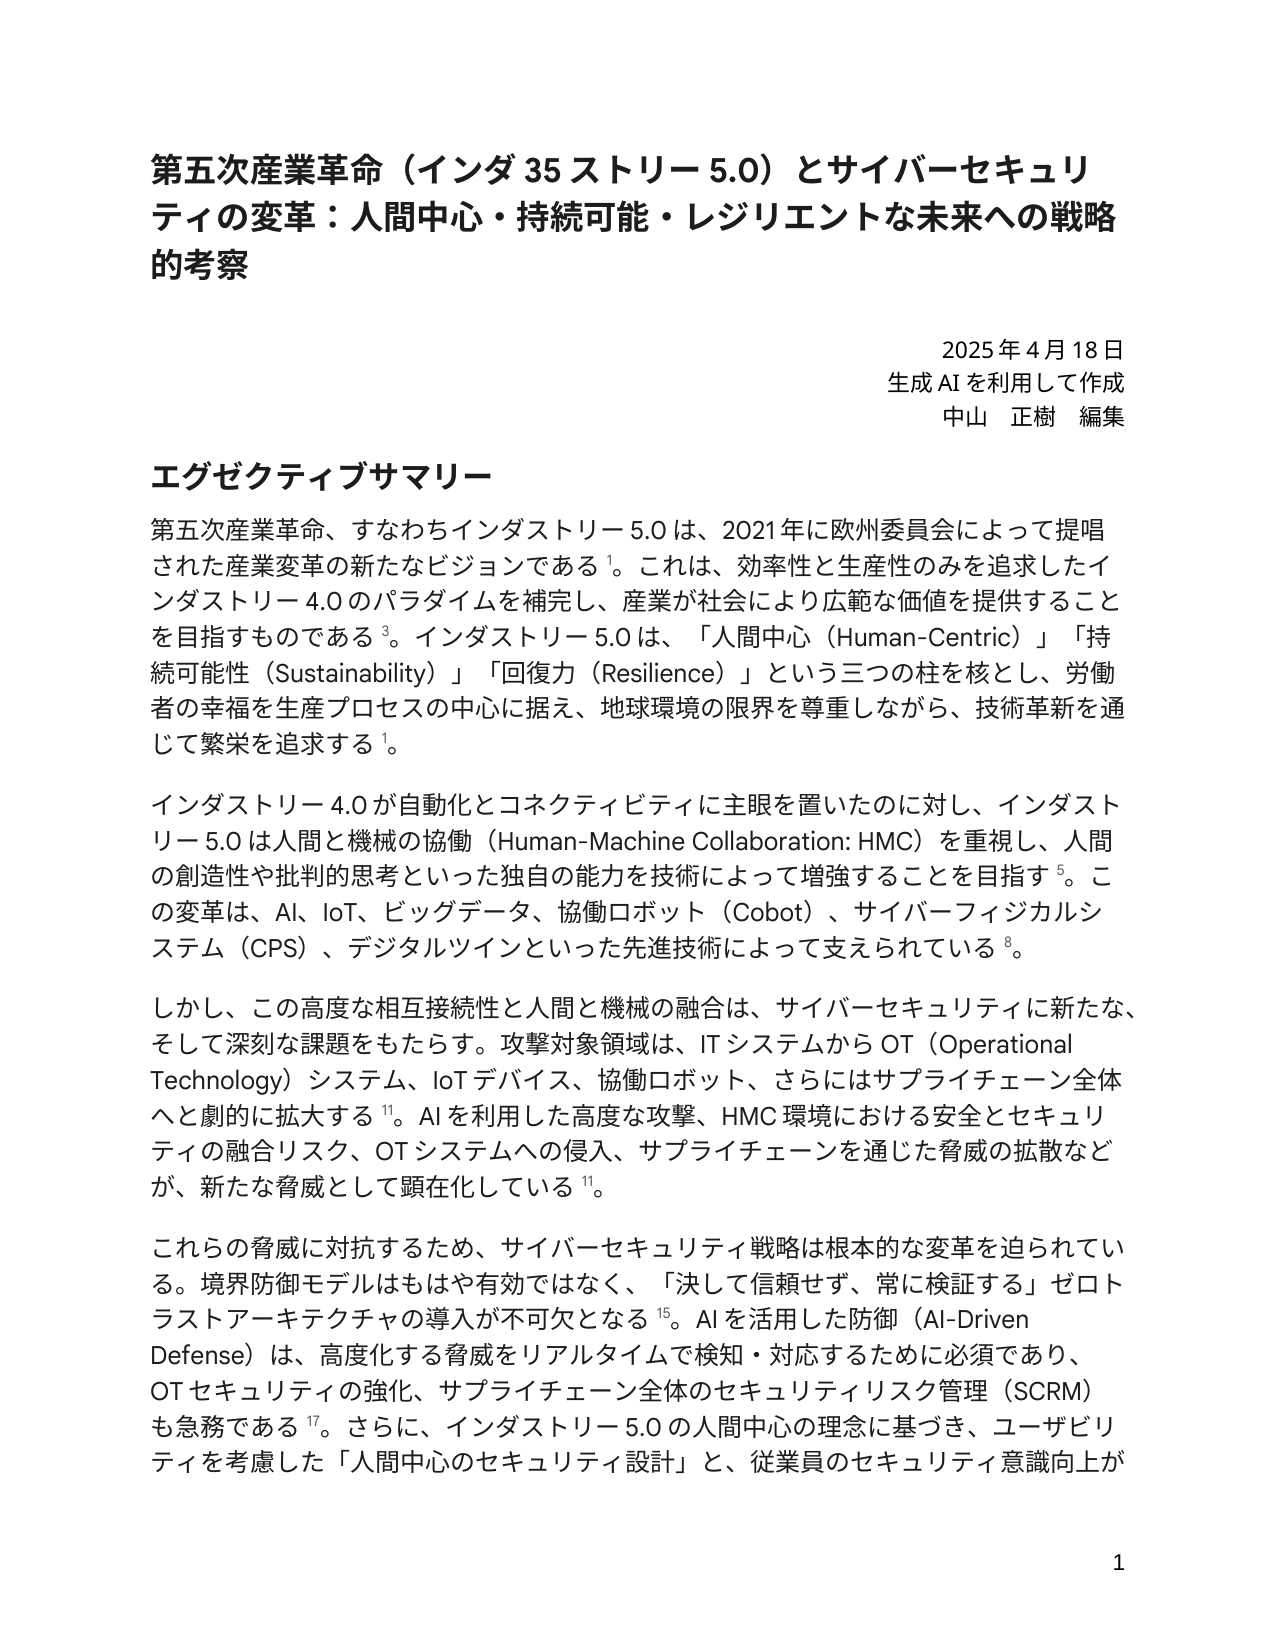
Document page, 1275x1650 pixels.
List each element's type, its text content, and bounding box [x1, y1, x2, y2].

text インダストリー4.0が自動化とコネクティビティに主眼を置いたのに対し、インダストリー5.0は人間と機械の協働（Human-Machine Collaboration: HMC）を重視し、人間の創造性や批判的思考といった独自の能力を技術によって増強することを目指す 5。この変革は、AI、IoT、ビッグデータ、協働ロボット（Cobot）、サイバーフィジカルシステム（CPS）、デジタルツインといった先進技術によって支えられている 8。 [150, 790, 1125, 964]
text 生成AIを利用して作成 [150, 365, 1125, 398]
text 中山 正樹 編集 [150, 398, 1125, 432]
text しかし、この高度な相互接続性と人間と機械の融合は、サイバーセキュリティに新たな、そして深刻な課題をもたらす。攻撃対象領域は、ITシステムからOT（Operational Technology）システム、IoTデバイス、協働ロボット、さらにはサプライチェーン全体へと劇的に拡大する 11。AIを利用した高度な攻撃、HMC環境における安全とセキュリティの融合リスク、OTシステムへの侵入、サプライチェーンを通じた脅威の拡散などが、新たな脅威として顕在化している 11。 [150, 994, 1125, 1204]
subtitle 第五次産業革命（インダストリー5.0）とサイバーセキュリティの変革：人間中心・持続可能・レジリエントな未来への戦略的考察 [150, 150, 1125, 287]
subtitle エグゼクティブサマリー [150, 458, 1125, 497]
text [150, 1233, 1125, 1479]
text 2025年4月18日 [150, 332, 1125, 365]
text 第五次産業革命、すなわちインダストリー5.0は、2021年に欧州委員会によって提唱された産業変革の新たなビジョンである 1。これは、効率性と生産性のみを追求したインダストリー4.0のパラダイムを補完し、産業が社会により広範な価値を提供することを目指すものである 3。インダストリー5.0は、「人間中心（Human-Centric）」「持続可能性（Sustainability）」「回復力（Resilience）」という三つの柱を核とし、労働者の幸福を生産プロセスの中心に据え、地球環境の限界を尊重しながら、技術革新を通じて繁栄を追求する 1。 [150, 515, 1125, 761]
